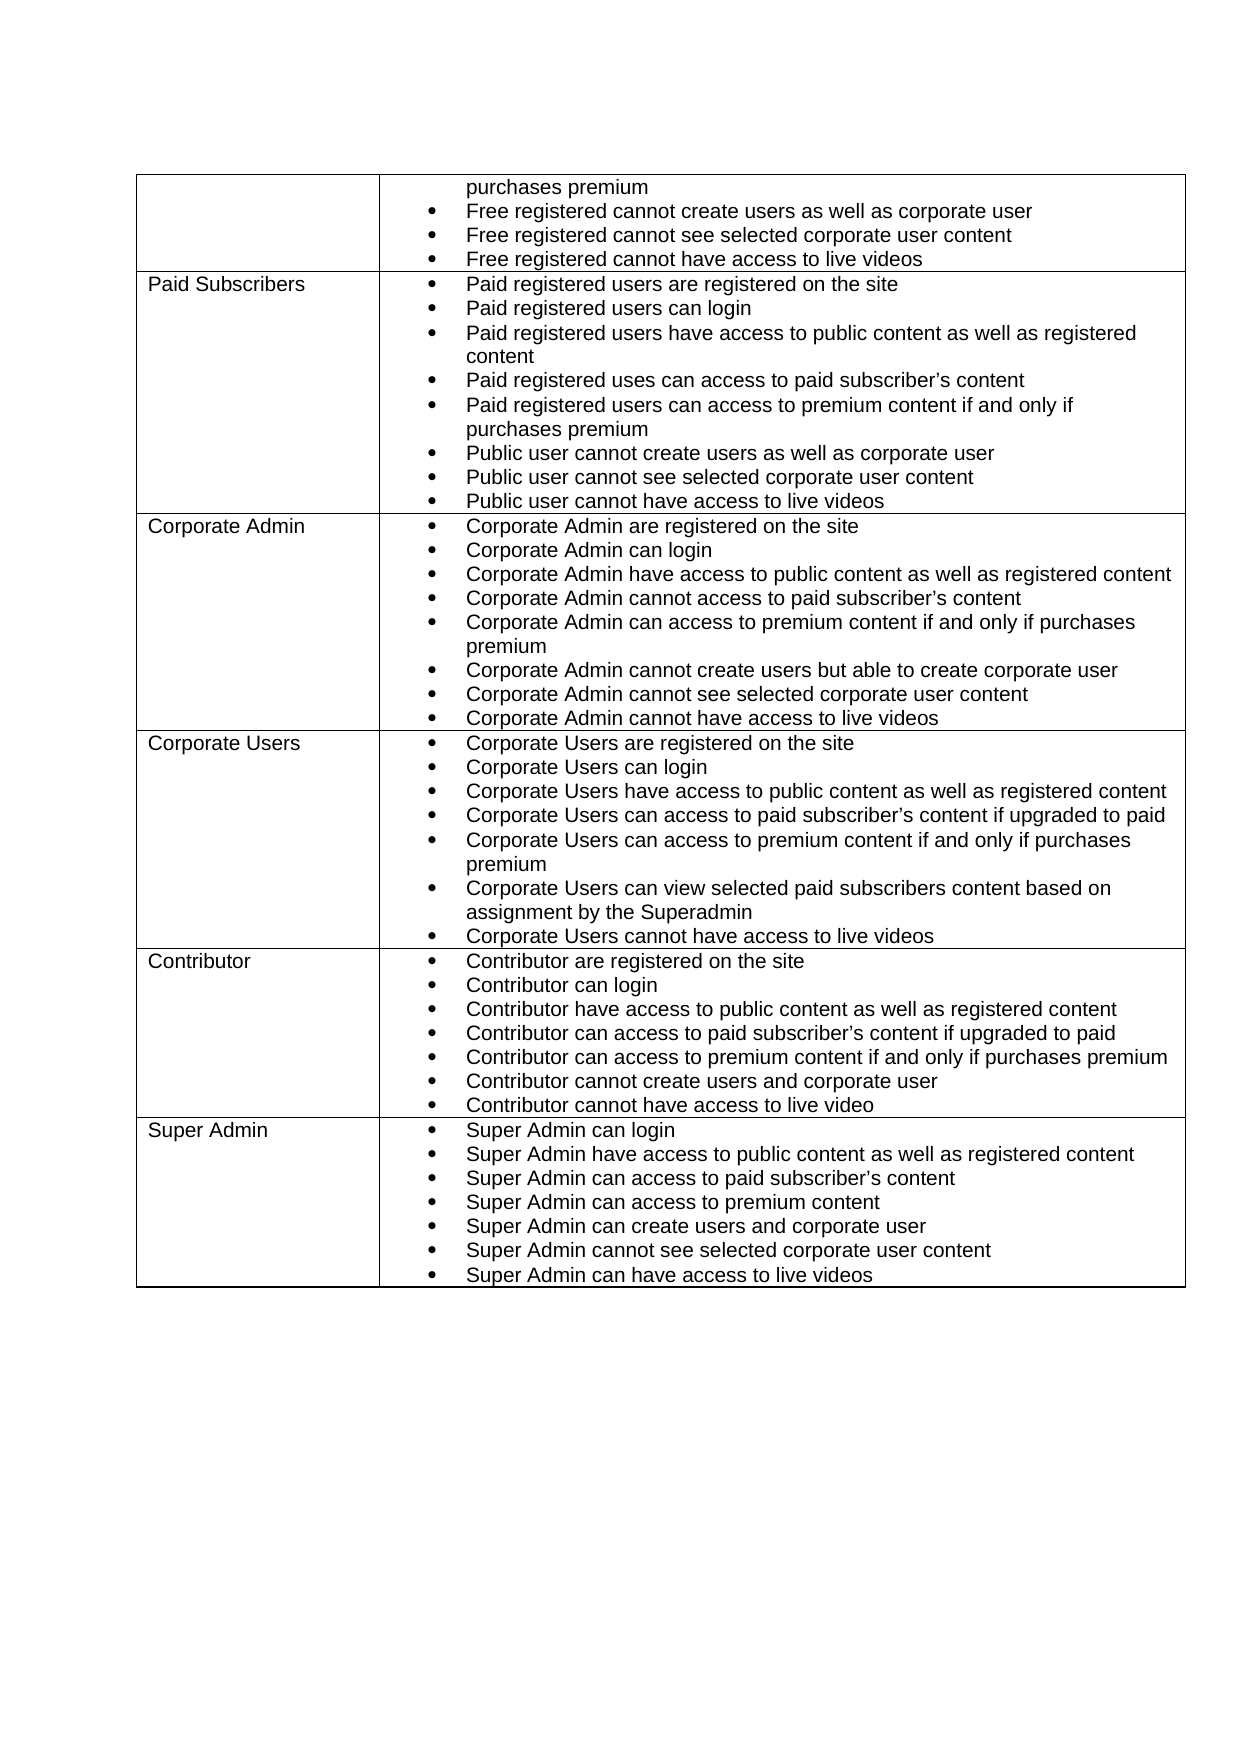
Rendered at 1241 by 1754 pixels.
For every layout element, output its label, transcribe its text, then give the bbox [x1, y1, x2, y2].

table_cell Contributor [137, 949, 379, 1117]
table_cell Corporate Users are registered on the site Corporate Users can login Corporate Users have access to public content as well as registered content Corporate Users can access to paid subscriber’s content if upgraded to paid Corporate Users can access to premium content if and only if purchases premium Corporate Users can view selected paid subscribers content based on assignment by the Superadmin Corporate Users cannot have access to live videos [380, 731, 1185, 947]
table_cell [137, 175, 379, 271]
table_cell Contributor are registered on the site Contributor can login Contributor have access to public content as well as registered content Contributor can access to paid subscriber’s content if upgraded to paid Contributor can access to premium content if and only if purchases premium Contributor cannot create users and corporate user Contributor cannot have access to live video [380, 949, 1185, 1117]
table_cell Corporate Users [137, 731, 379, 947]
table_cell Corporate Admin [137, 514, 379, 730]
table_cell Super Admin [137, 1118, 379, 1286]
table_cell Paid Subscribers [137, 272, 379, 513]
table_cell Corporate Admin are registered on the site Corporate Admin can login Corporate Admin have access to public content as well as registered content Corporate Admin cannot access to paid subscriber’s content Corporate Admin can access to premium content if and only if purchases premium Corporate Admin cannot create users but able to create corporate user Corporate Admin cannot see selected corporate user content Corporate Admin cannot have access to live videos [380, 514, 1185, 730]
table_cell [380, 175, 1185, 271]
table_cell Super Admin can login Super Admin have access to public content as well as registered content Super Admin can access to paid subscriber’s content Super Admin can access to premium content Super Admin can create users and corporate user Super Admin cannot see selected corporate user content Super Admin can have access to live videos [380, 1118, 1185, 1286]
table_cell Paid registered users are registered on the site Paid registered users can login Paid registered users have access to public content as well as registered content Paid registered uses can access to paid subscriber’s content Paid registered users can access to premium content if and only if purchases premium Public user cannot create users as well as corporate user Public user cannot see selected corporate user content Public user cannot have access to live videos [380, 272, 1185, 513]
